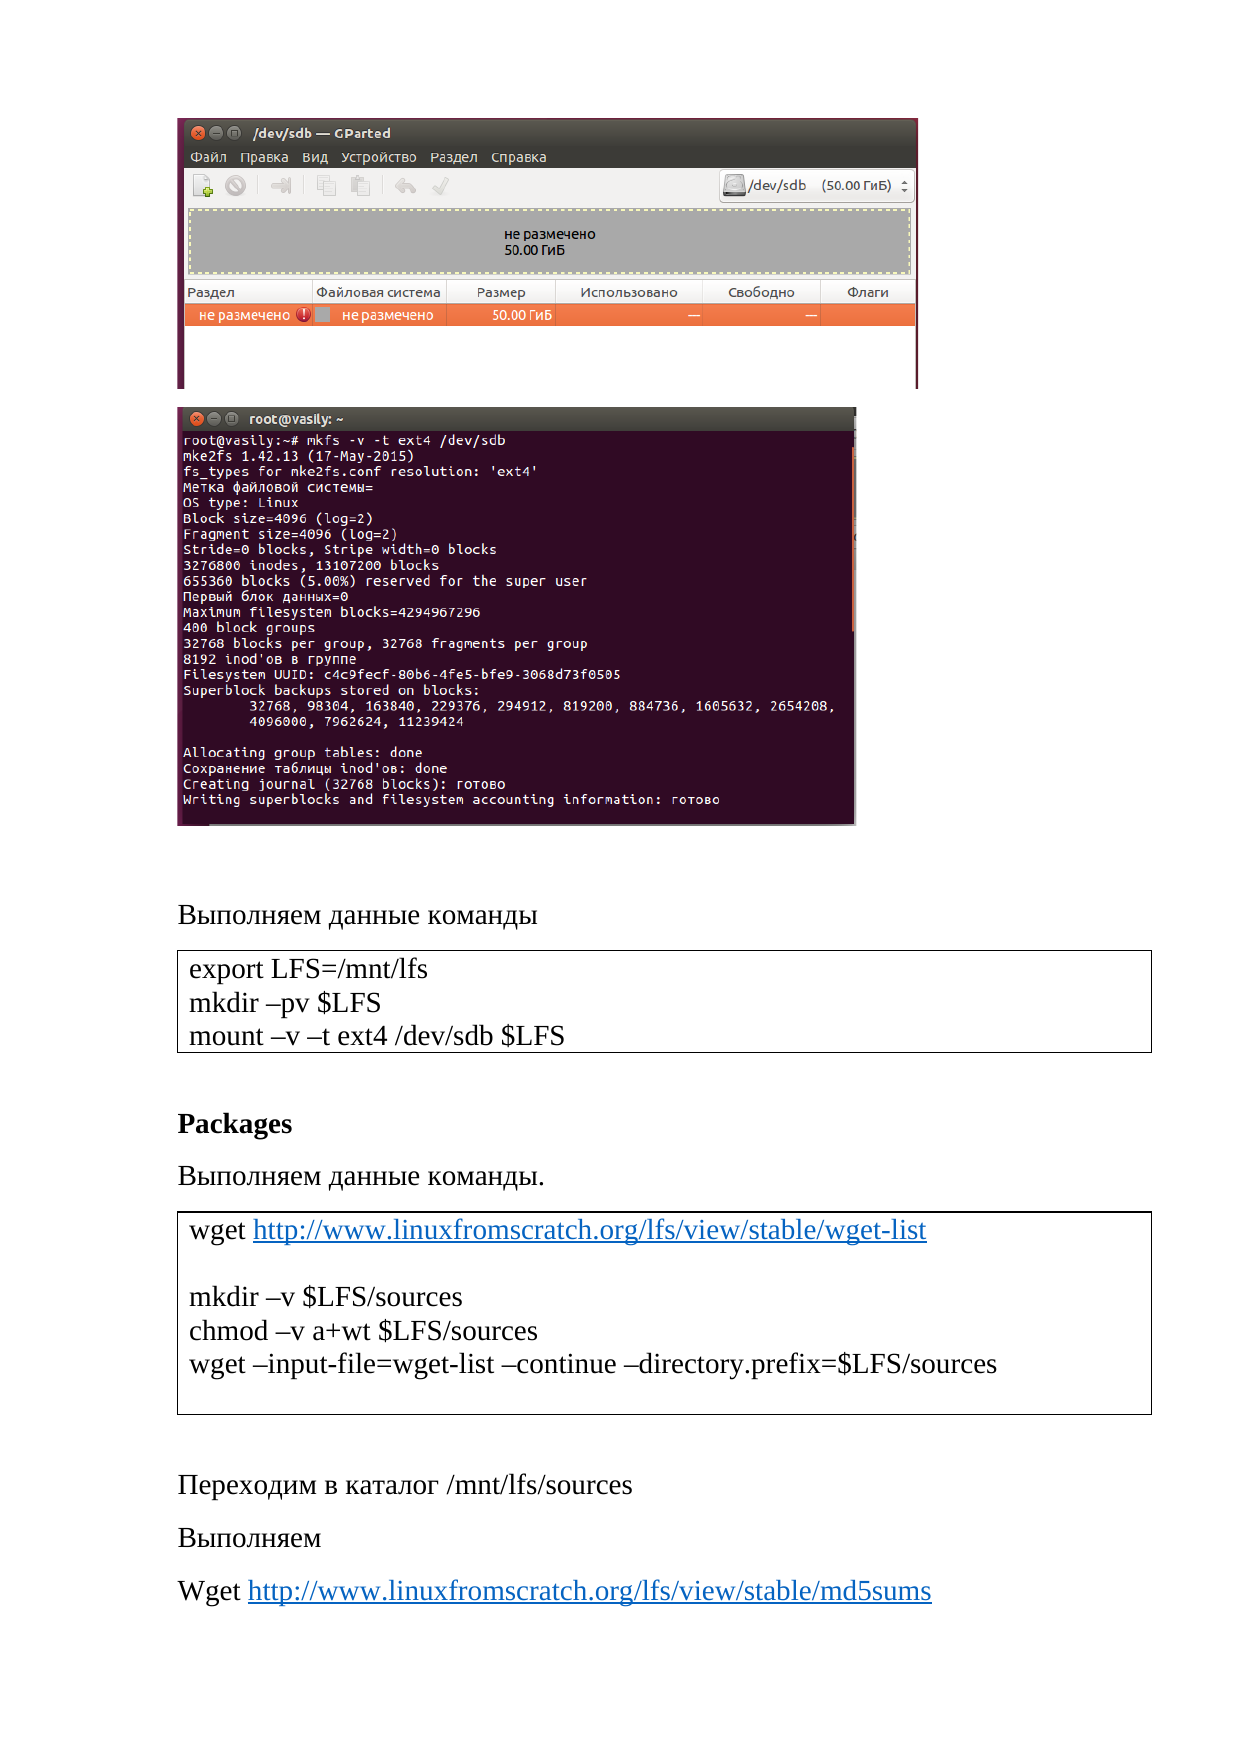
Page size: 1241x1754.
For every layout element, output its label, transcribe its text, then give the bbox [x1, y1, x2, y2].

text Выполняем данные команды. [177, 1158, 1152, 1192]
table_header wget http://www.linuxfromscratch.org/lfs/view/stable/wget-list mkdir –v $LFS/sources chmod –v a+wt $LFS/sources wget –input-file=wget-list –continue –directory.prefix=$LFS/sources [178, 1213, 1151, 1414]
table_header export LFS=/mnt/lfs mkdir –pv $LFS mount –v –t ext4 /dev/sdb $LFS [178, 951, 1151, 1052]
text Packages [177, 1106, 1152, 1139]
picture [177, 118, 919, 389]
text Выполняем данные команды [177, 897, 1152, 931]
text Wget http://www.linuxfromscratch.org/lfs/view/stable/md5sums [177, 1573, 1152, 1607]
picture [177, 407, 857, 826]
text Выполняем [177, 1520, 1152, 1554]
text Переходим в каталог /mnt/lfs/sources [177, 1467, 1152, 1501]
